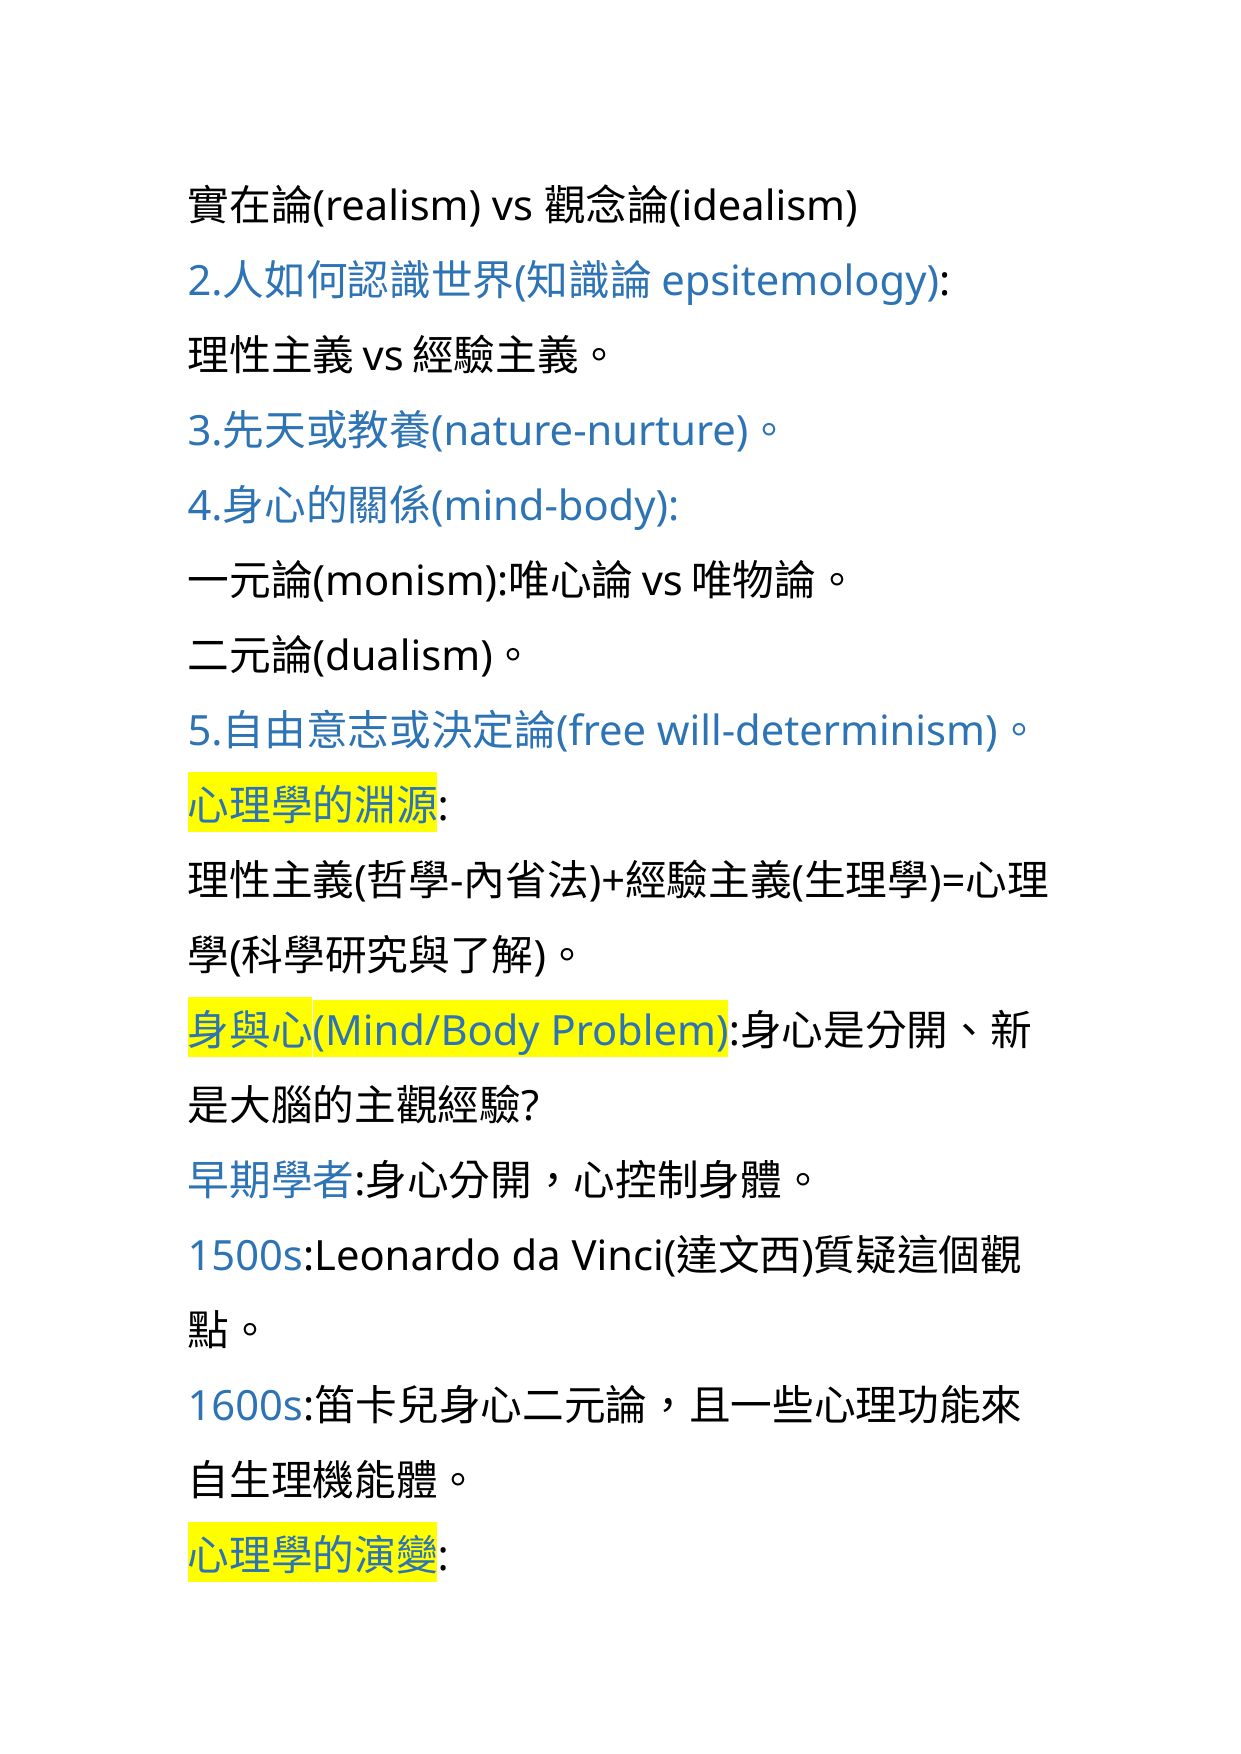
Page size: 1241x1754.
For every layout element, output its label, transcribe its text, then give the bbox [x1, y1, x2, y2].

text 實在論(realism) vs 觀念論(idealism) [187, 164, 1053, 239]
text 心理學的演變: [187, 1514, 1053, 1589]
text 身與心(Mind/Body Problem):身心是分開、新是大腦的主觀經驗? [187, 989, 1053, 1139]
text 理性主義(哲學-內省法)+經驗主義(生理學)=心理學(科學研究與了解)。 [187, 839, 1053, 989]
text 二元論(dualism)。 [187, 614, 1053, 689]
text 2.人如何認識世界(知識論 epsitemology): [187, 239, 1053, 314]
text 早期學者:身心分開，心控制身體。 [187, 1139, 1053, 1214]
text 1600s:笛卡兒身心二元論，且一些心理功能來自生理機能體。 [187, 1364, 1053, 1514]
text 5.自由意志或決定論(free will-determinism)。 [187, 689, 1053, 764]
text 1500s:Leonardo da Vinci(達文西)質疑這個觀點。 [187, 1214, 1053, 1364]
text 3.先天或教養(nature-nurture)。 [187, 389, 1053, 464]
text 心理學的淵源: [187, 764, 1053, 839]
text 一元論(monism):唯心論vs唯物論。 [187, 539, 1053, 614]
text 理性主義vs經驗主義。 [187, 314, 1053, 389]
text 4.身心的關係(mind-body): [187, 464, 1053, 539]
